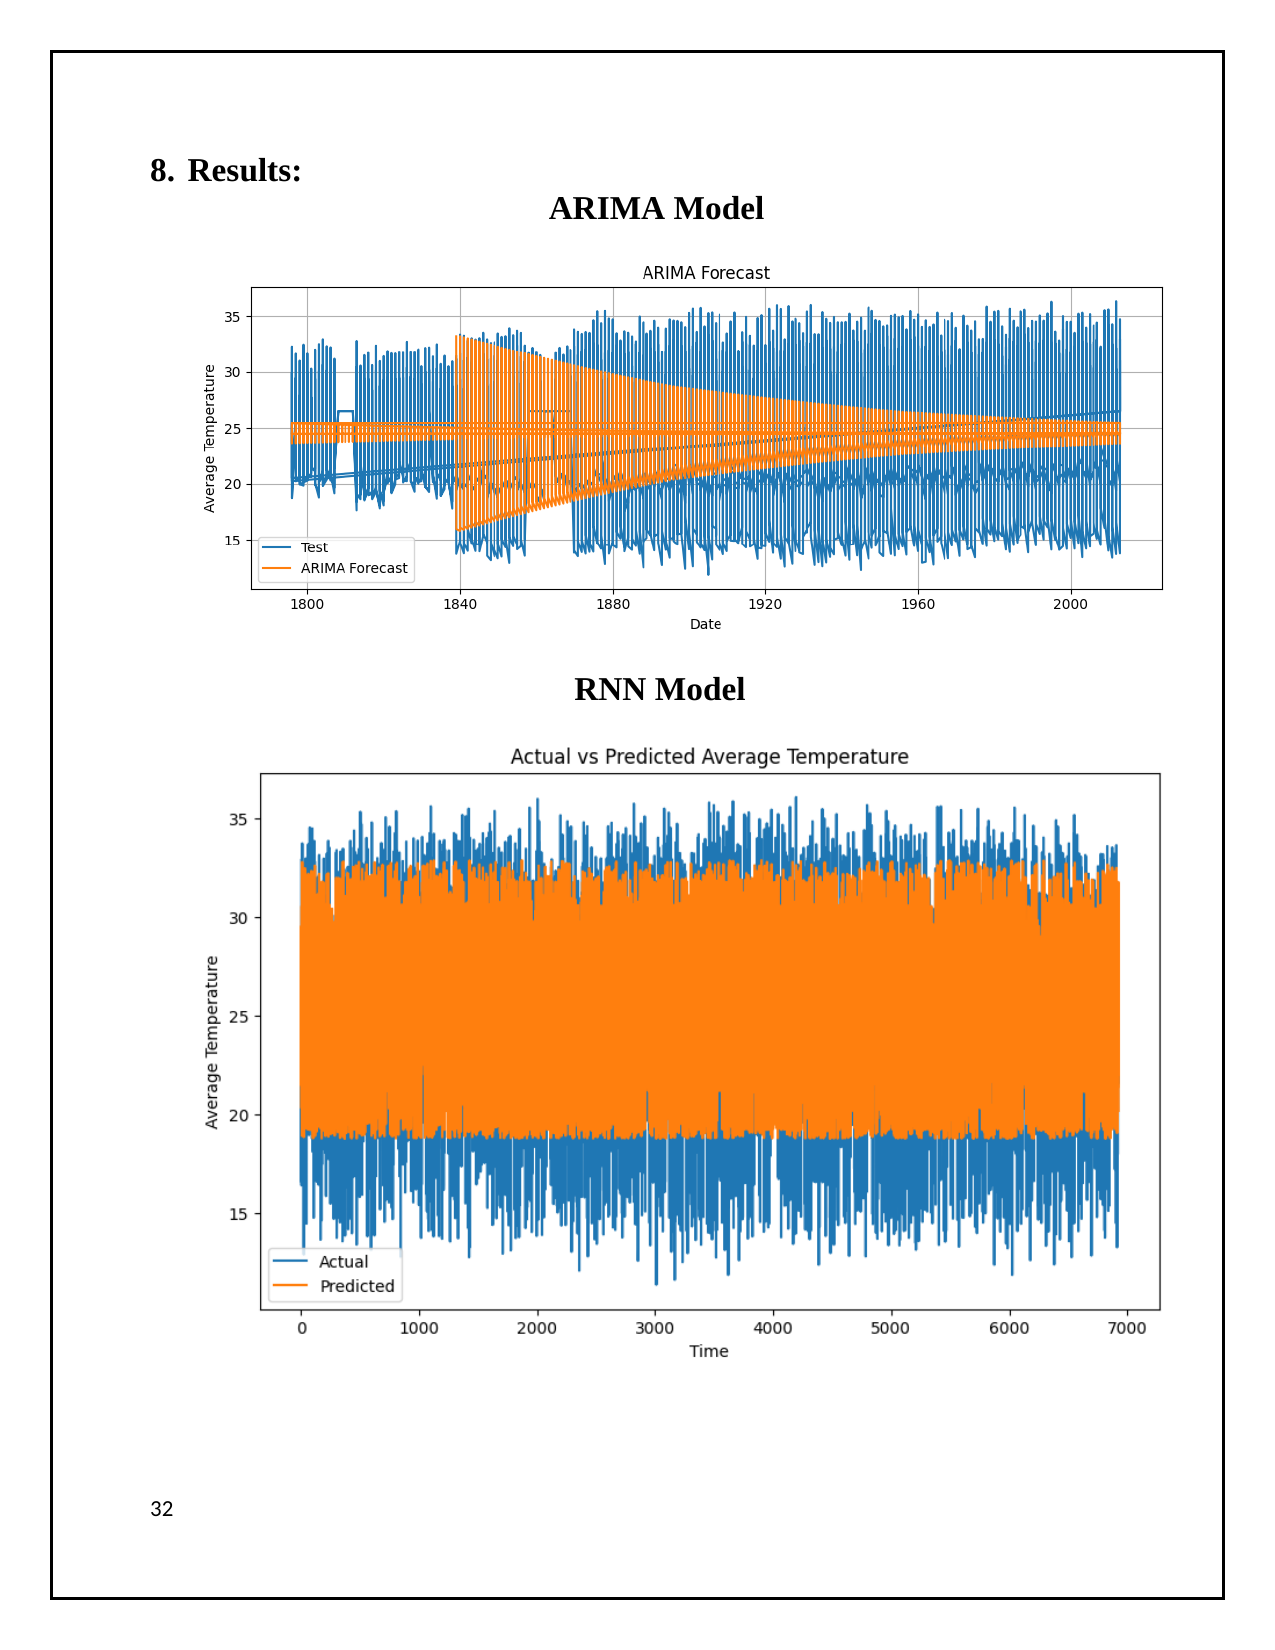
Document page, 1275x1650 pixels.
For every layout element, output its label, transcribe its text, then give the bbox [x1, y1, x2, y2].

picture [194, 736, 1170, 1371]
picture [194, 255, 1170, 641]
list Results: [150, 150, 1125, 188]
text RNN Model [194, 669, 1125, 708]
list ARIMA Model [187, 188, 1125, 227]
